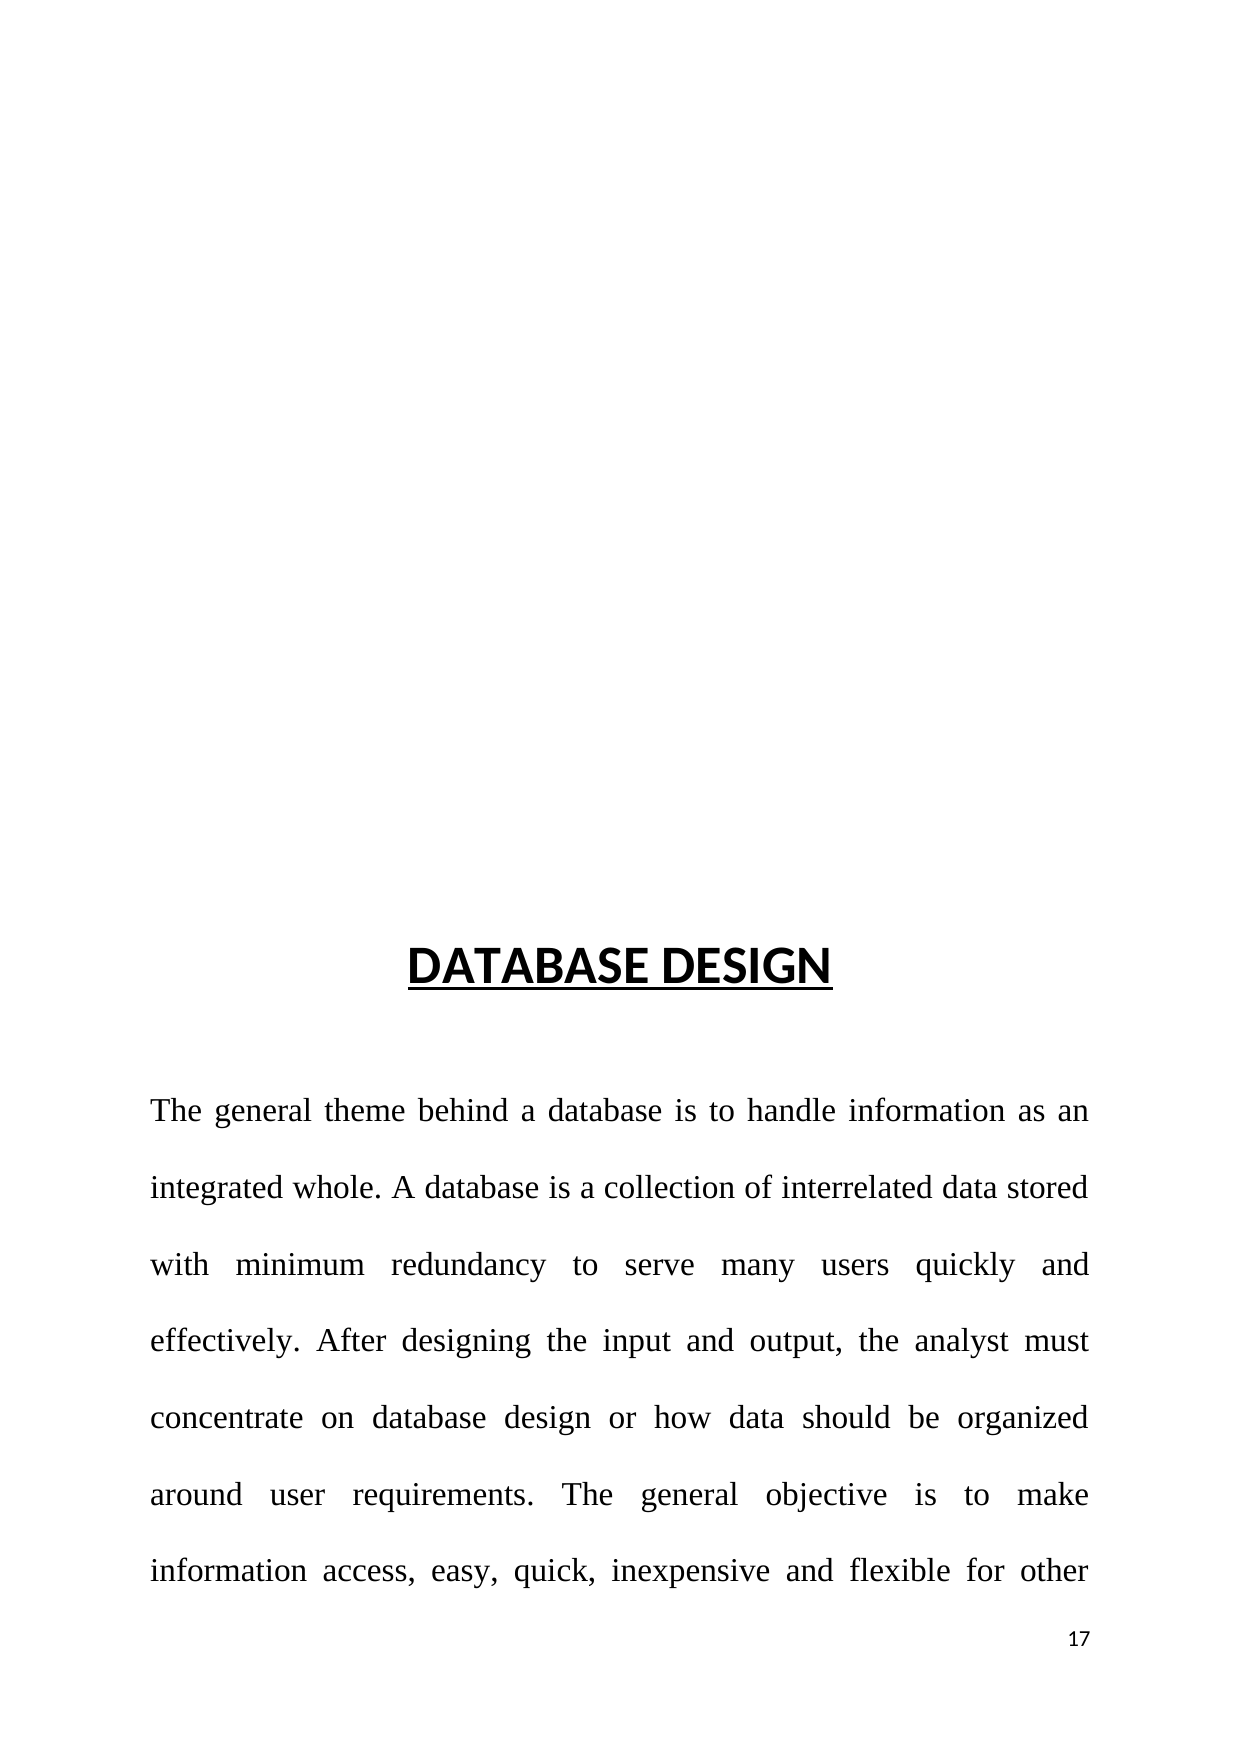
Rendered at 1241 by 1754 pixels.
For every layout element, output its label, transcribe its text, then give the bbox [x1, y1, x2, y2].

text DATABASE DESIGN [150, 931, 1090, 997]
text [150, 1090, 1090, 1589]
